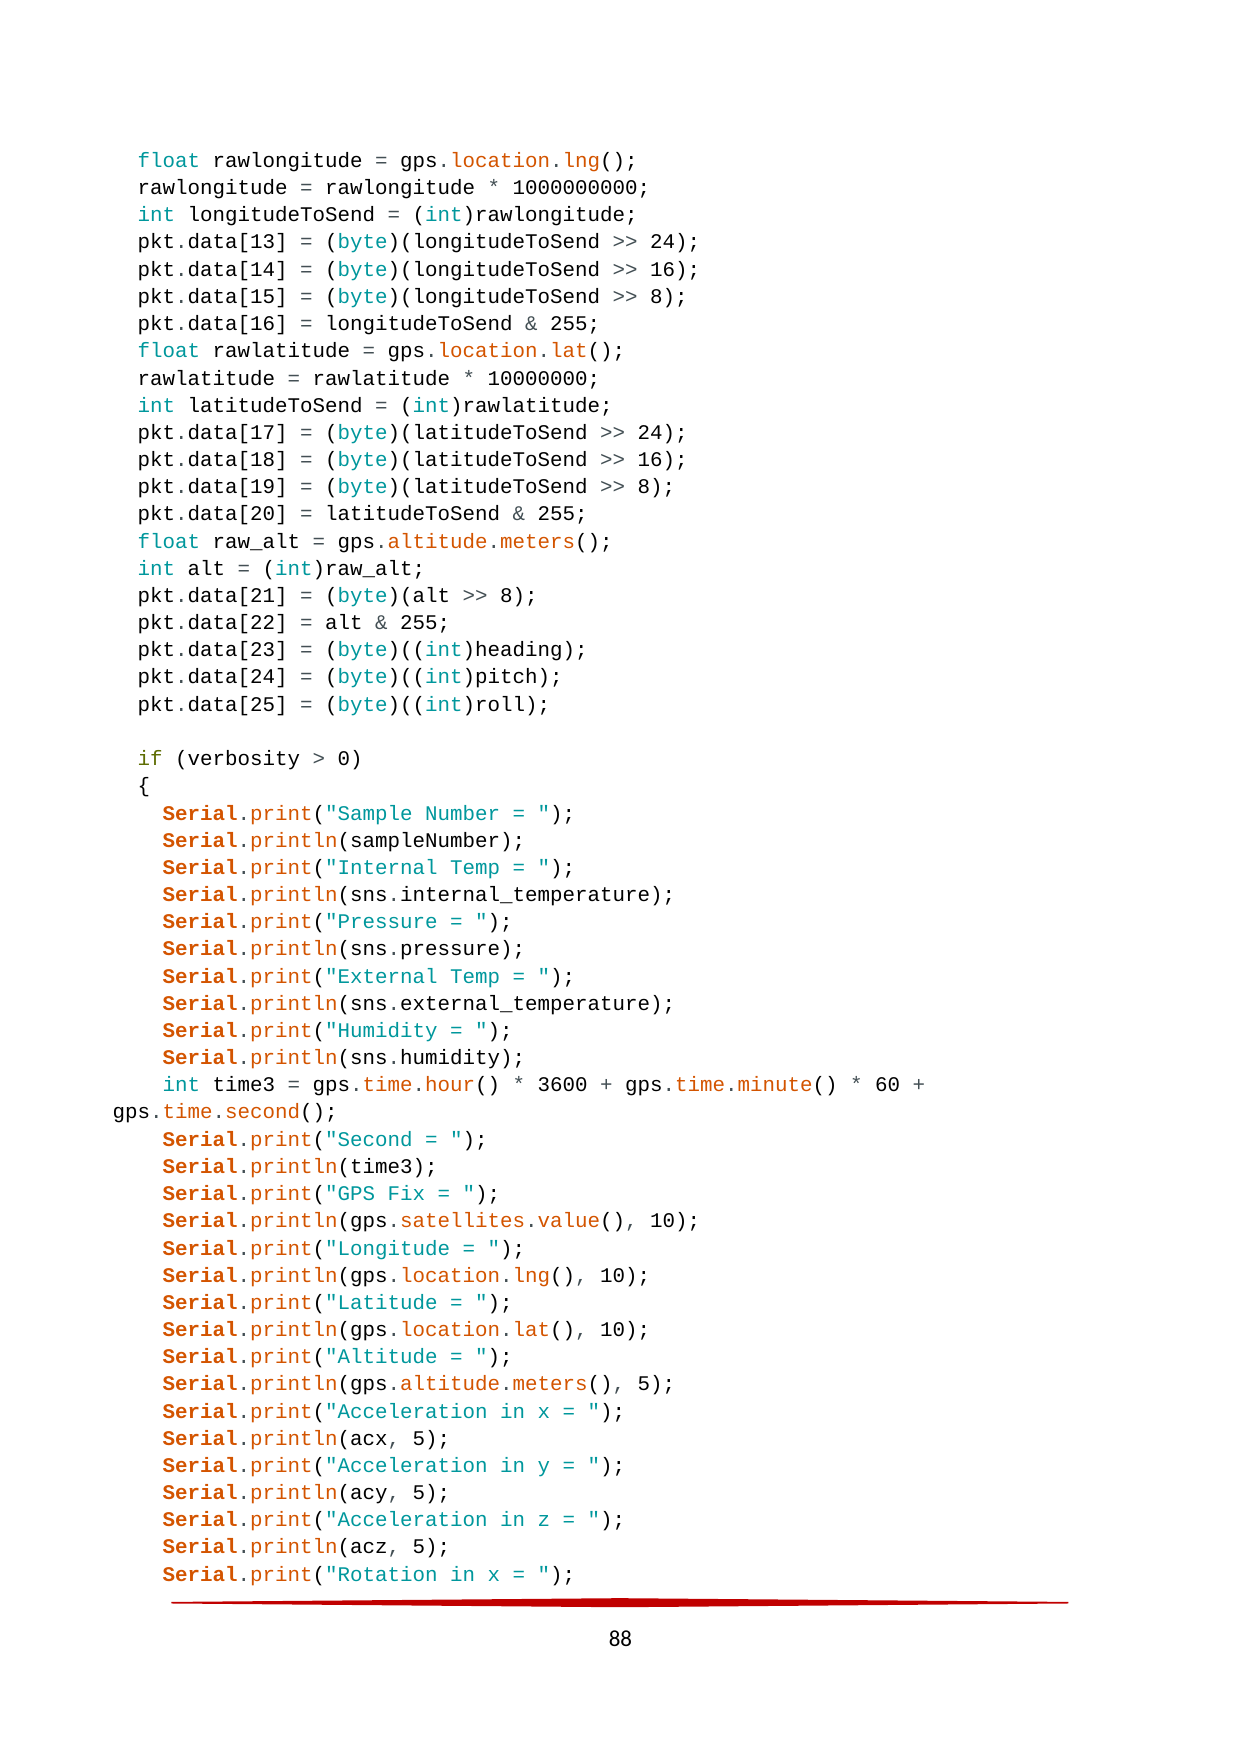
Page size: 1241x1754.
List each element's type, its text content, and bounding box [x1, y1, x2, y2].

text pkt.data[22] = alt & 255; [112, 612, 1128, 636]
text Serial.print("Sample Number = "); [112, 802, 1128, 826]
text Serial.print("Rotation in x = "); [112, 1564, 1128, 1587]
text Serial.print("GPS Fix = "); [112, 1183, 1128, 1207]
text pkt.data[17] = (byte)(latitudeToSend >> 24); [112, 422, 1128, 446]
text Serial.print("Altitude = "); [112, 1346, 1128, 1370]
text Serial.print("Latitude = "); [112, 1292, 1128, 1316]
text Serial.println(sns.internal_temperature); [112, 884, 1128, 908]
text pkt.data[25] = (byte)((int)roll); [112, 694, 1128, 717]
text Serial.print("Acceleration in y = "); [112, 1455, 1128, 1479]
text float rawlongitude = gps.location.lng(); [112, 150, 1128, 174]
text Serial.println(sampleNumber); [112, 830, 1128, 853]
text pkt.data[19] = (byte)(latitudeToSend >> 8); [112, 476, 1128, 500]
text pkt.data[18] = (byte)(latitudeToSend >> 16); [112, 449, 1128, 473]
text Serial.println(sns.external_temperature); [112, 993, 1128, 1016]
text Serial.println(sns.humidity); [112, 1047, 1128, 1071]
text float rawlatitude = gps.location.lat(); [112, 340, 1128, 364]
text Serial.print("Longitude = "); [112, 1237, 1128, 1261]
text Serial.print("Humidity = "); [112, 1020, 1128, 1044]
text Serial.println(sns.pressure); [112, 938, 1128, 962]
text Serial.println(gps.altitude.meters(), 5); [112, 1373, 1128, 1397]
text Serial.println(gps.location.lng(), 10); [112, 1265, 1128, 1288]
text int alt = (int)raw_alt; [112, 558, 1128, 581]
text int latitudeToSend = (int)rawlatitude; [112, 395, 1128, 418]
text pkt.data[21] = (byte)(alt >> 8); [112, 585, 1128, 609]
text if (verbosity > 0) [112, 748, 1128, 772]
text Serial.print("Pressure = "); [112, 911, 1128, 935]
text Serial.print("External Temp = "); [112, 966, 1128, 989]
text { [112, 775, 1128, 799]
text pkt.data[24] = (byte)((int)pitch); [112, 667, 1128, 690]
text Serial.print("Acceleration in x = "); [112, 1401, 1128, 1424]
text Serial.print("Acceleration in z = "); [112, 1509, 1128, 1533]
text rawlongitude = rawlongitude * 1000000000; [112, 177, 1128, 201]
text Serial.println(gps.satellites.value(), 10); [112, 1210, 1128, 1234]
text Serial.println(time3); [112, 1156, 1128, 1179]
text pkt.data[23] = (byte)((int)heading); [112, 639, 1128, 663]
text Serial.println(gps.location.lat(), 10); [112, 1319, 1128, 1343]
text Serial.print("Second = "); [112, 1129, 1128, 1152]
text pkt.data[15] = (byte)(longitudeToSend >> 8); [112, 286, 1128, 309]
text pkt.data[20] = latitudeToSend & 255; [112, 503, 1128, 527]
text Serial.print("Internal Temp = "); [112, 857, 1128, 881]
text int time3 = gps.time.hour() * 3600 + gps.time.minute() * 60 + gps.time.second(); [112, 1074, 1128, 1125]
text Serial.println(acz, 5); [112, 1537, 1128, 1560]
text Serial.println(acx, 5); [112, 1428, 1128, 1451]
text float raw_alt = gps.altitude.meters(); [112, 531, 1128, 554]
text int longitudeToSend = (int)rawlongitude; [112, 204, 1128, 228]
text Serial.println(acy, 5); [112, 1482, 1128, 1506]
text rawlatitude = rawlatitude * 10000000; [112, 367, 1128, 391]
text pkt.data[16] = longitudeToSend & 255; [112, 313, 1128, 337]
text pkt.data[14] = (byte)(longitudeToSend >> 16); [112, 259, 1128, 282]
text pkt.data[13] = (byte)(longitudeToSend >> 24); [112, 232, 1128, 255]
